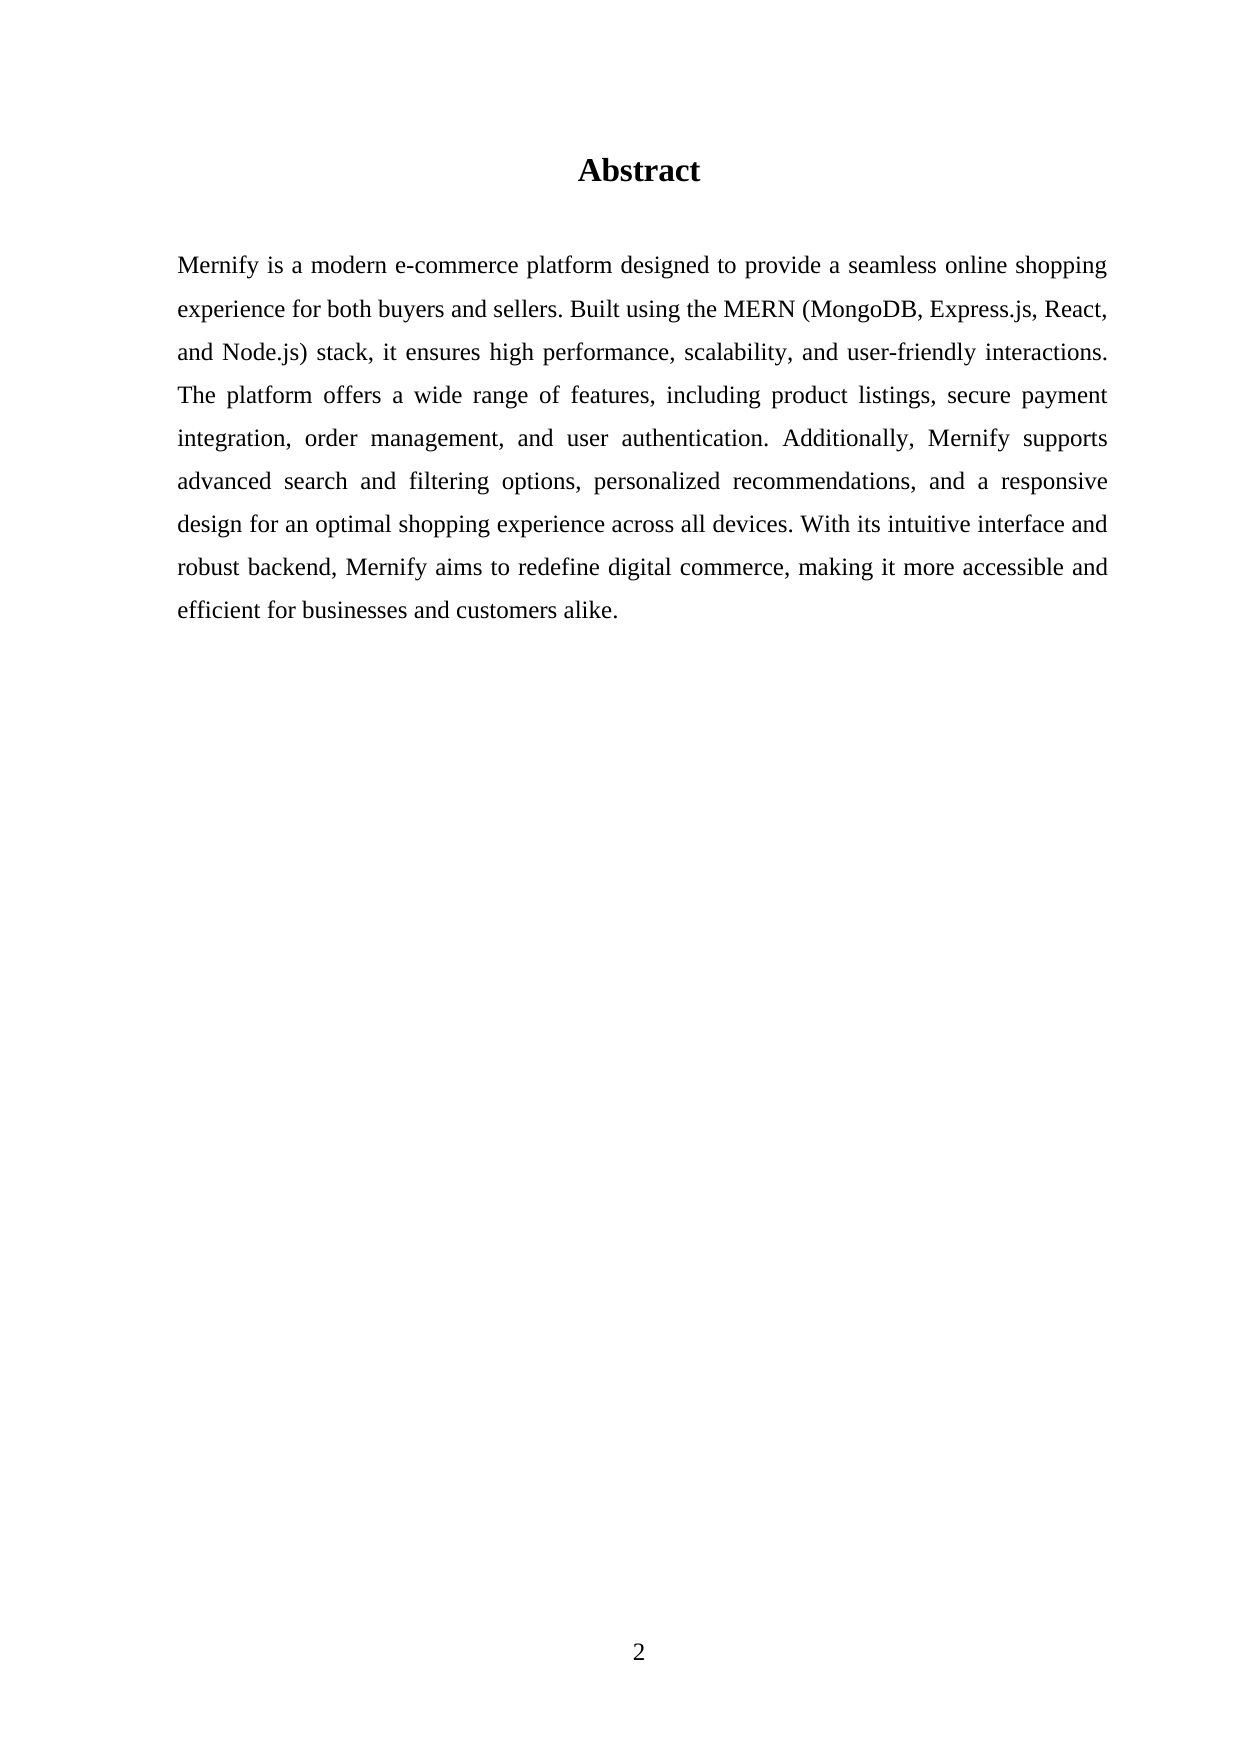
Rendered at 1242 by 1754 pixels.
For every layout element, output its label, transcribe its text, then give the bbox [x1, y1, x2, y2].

subtitle Abstract [328, 150, 950, 188]
text Mernify is a modern e-commerce platform designed to provide a seamless online shopping experience for both buyers and sellers. Built using the MERN (MongoDB, Express.js, React, and Node.js) stack, it ensures high performance, scalability, and user-friendly interactions. The platform offers a wide range of features, including product listings, secure payment integration, order management, and user authentication. Additionally, Mernify supports advanced search and filtering options, personalized recommendations, and a responsive design for an optimal shopping experience across all devices. With its intuitive interface and robust backend, Mernify aims to redefine digital commerce, making it more accessible and efficient for businesses and customers alike. [177, 251, 1109, 624]
